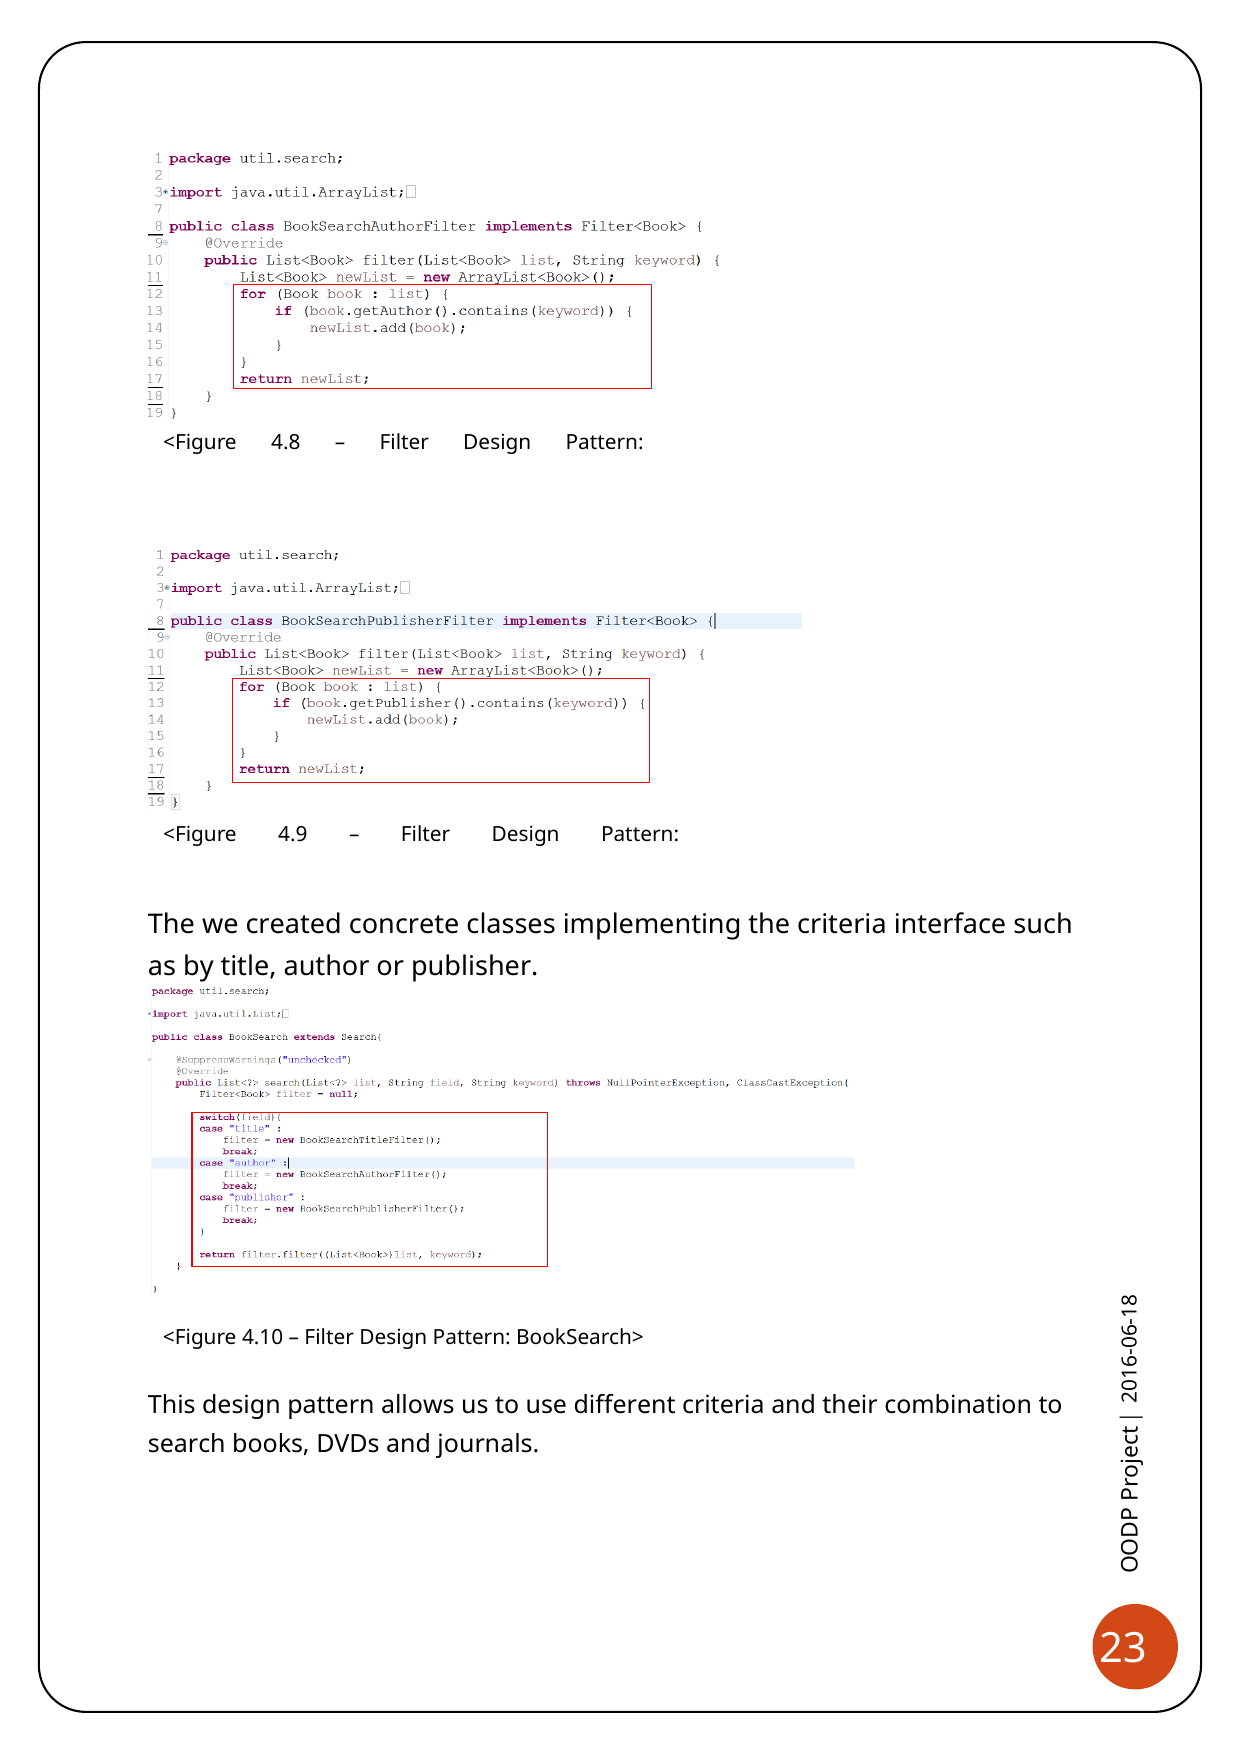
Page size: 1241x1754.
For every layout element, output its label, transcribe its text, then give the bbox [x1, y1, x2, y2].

picture [147, 987, 855, 1295]
picture [147, 150, 864, 420]
picture [147, 548, 803, 812]
text The we created concrete classes implementing the criteria interface such as by title, author or publisher. [148, 862, 1092, 983]
text This design pattern allows us to use different criteria and their combination to search books, DVDs and journals. [148, 1386, 1092, 1459]
